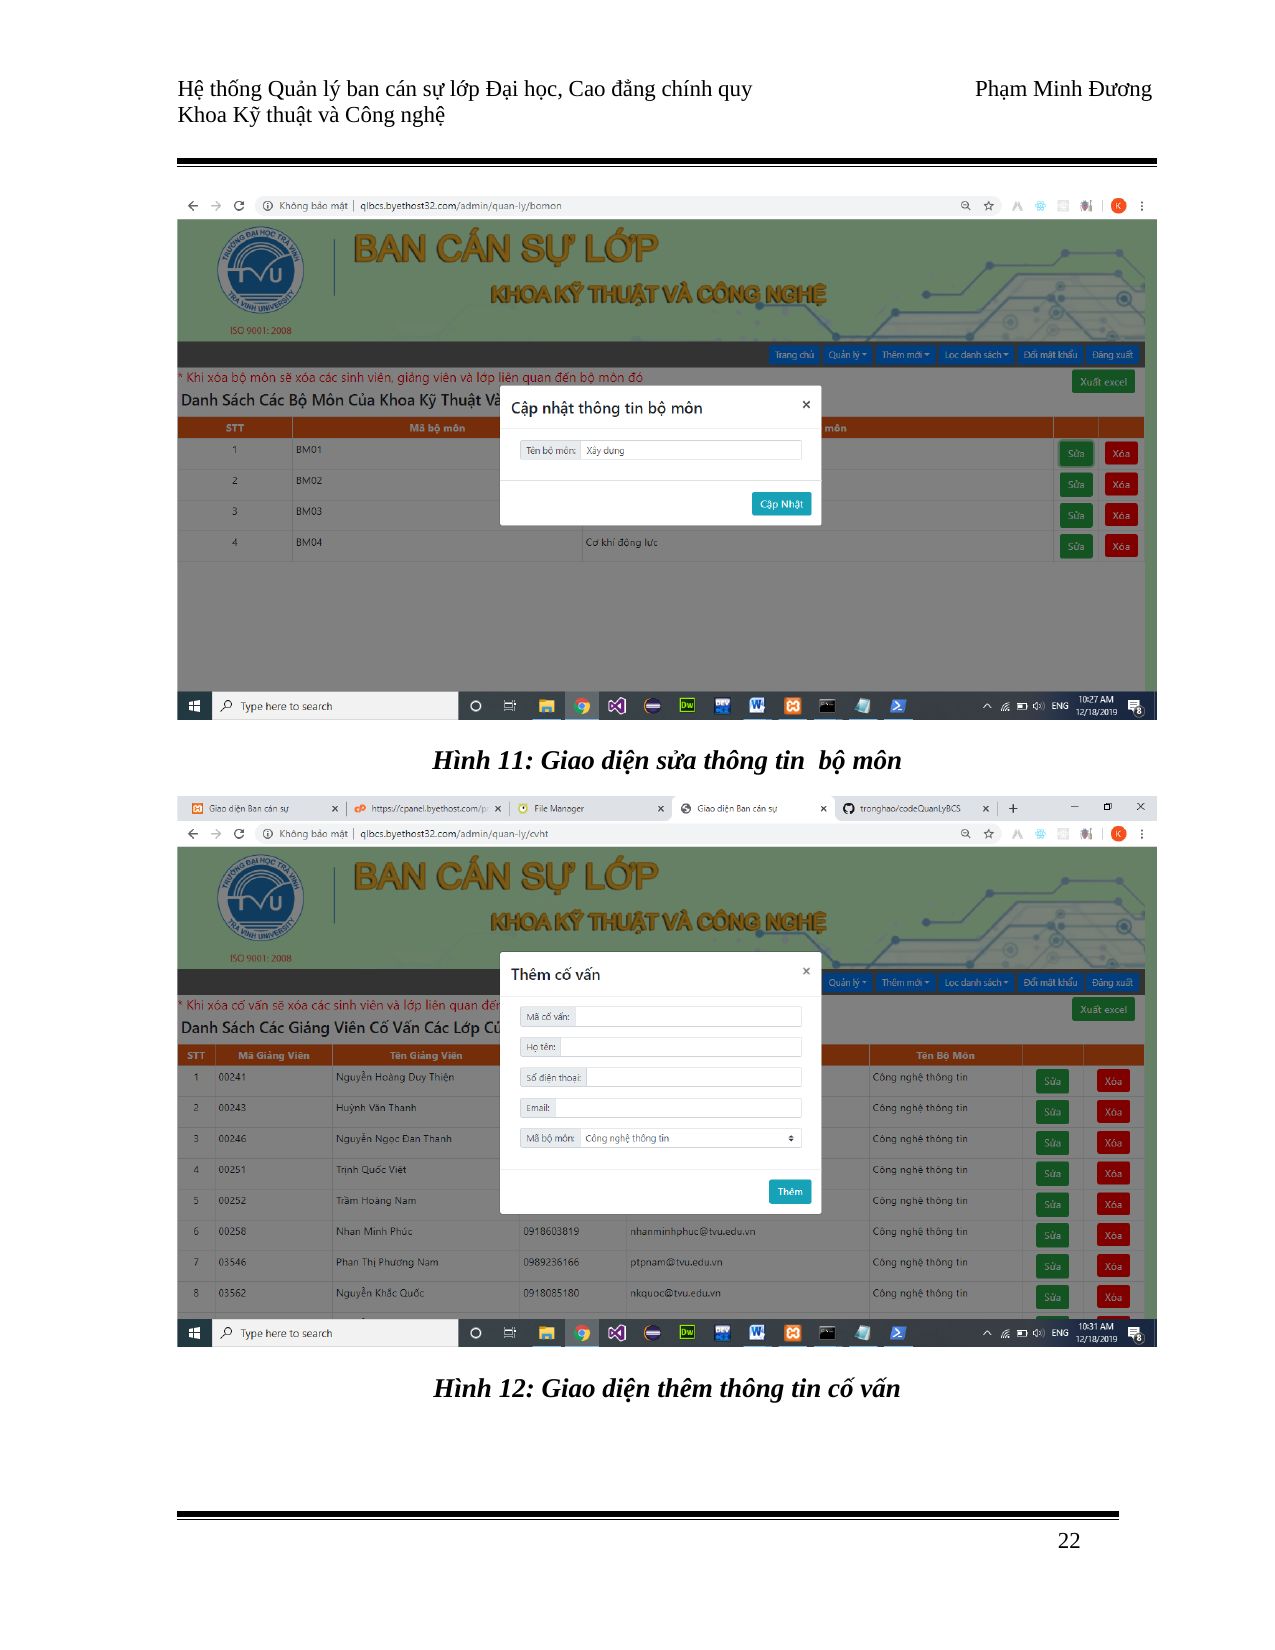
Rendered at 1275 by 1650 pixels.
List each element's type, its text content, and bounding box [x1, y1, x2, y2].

picture [177, 796, 1157, 1347]
text Hình 11: Giao diện sửa thông tin bộ môn [177, 744, 1157, 775]
text Hình 12: Giao diện thêm thông tin cố vấn [177, 1372, 1157, 1403]
picture [177, 193, 1157, 720]
